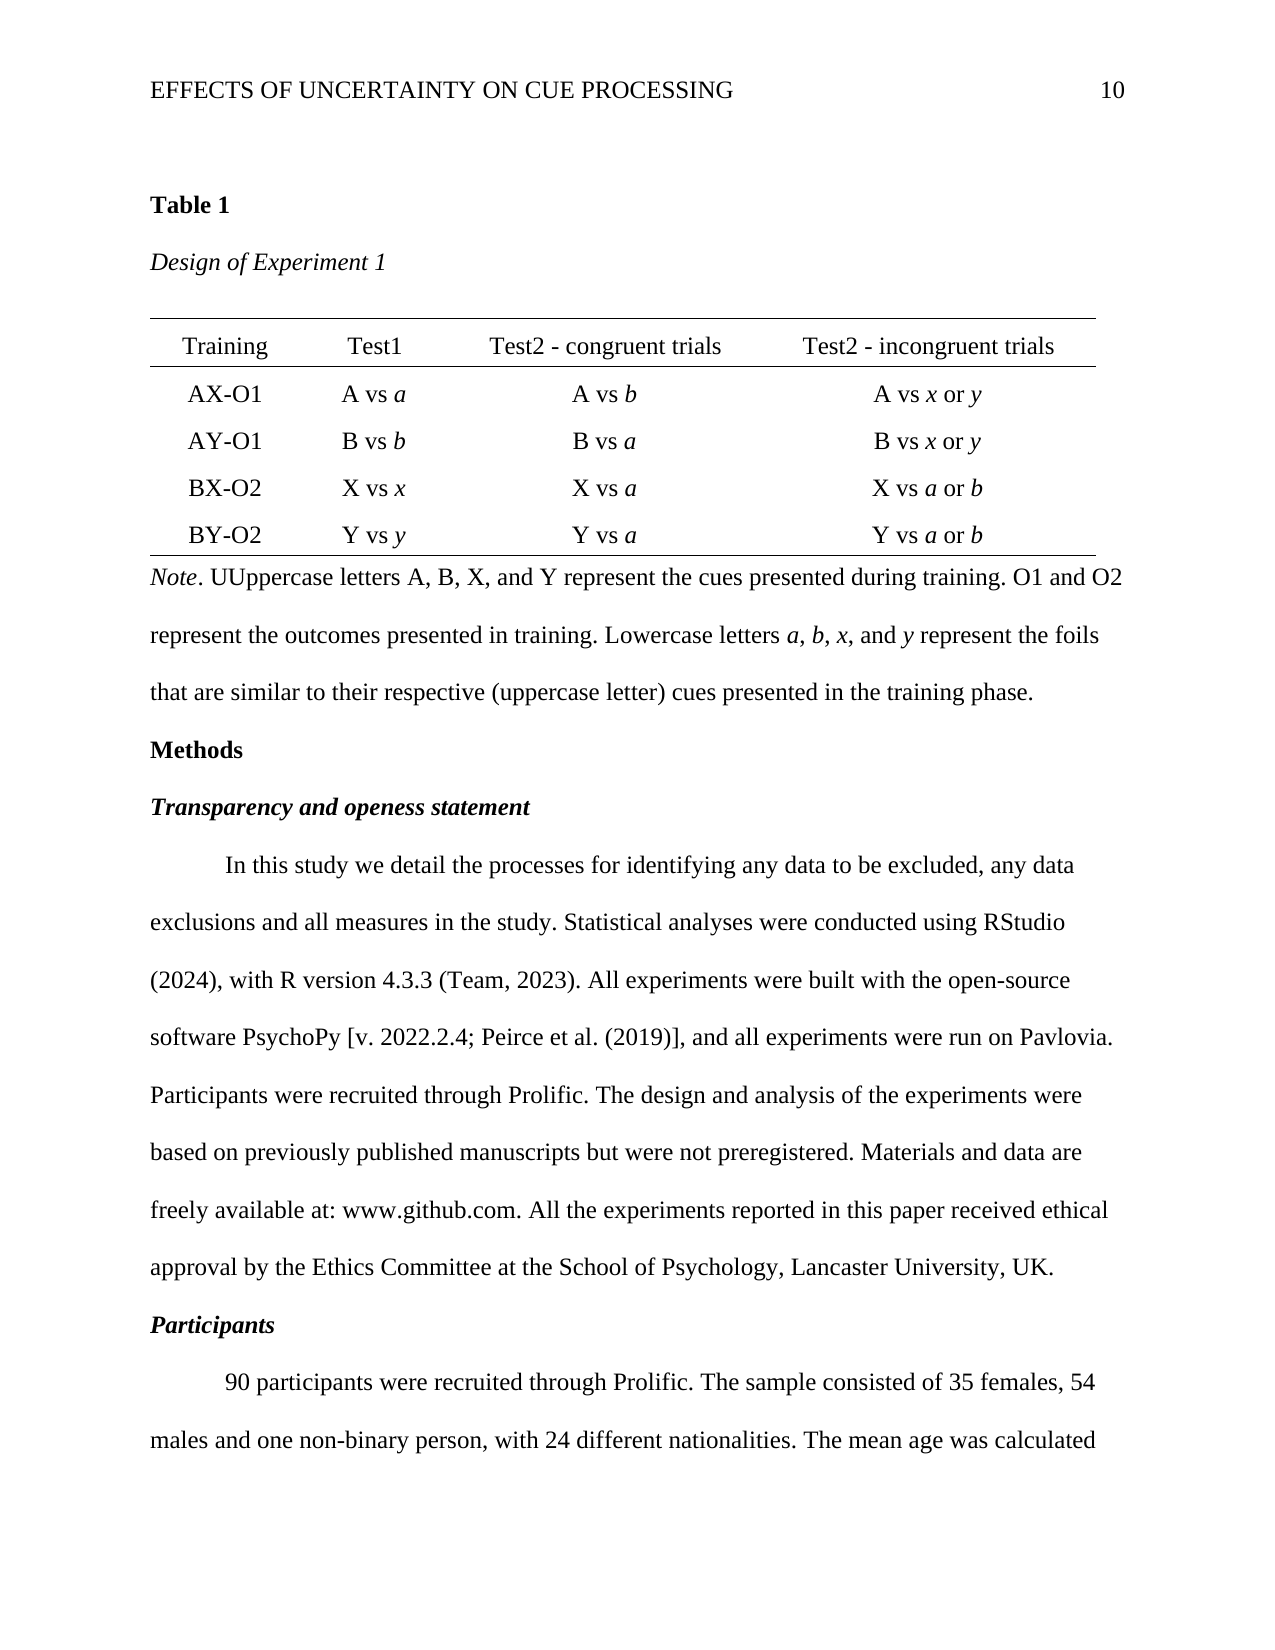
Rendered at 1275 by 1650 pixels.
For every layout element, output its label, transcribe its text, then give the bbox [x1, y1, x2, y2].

table_cell X vs x [300, 461, 450, 508]
table_cell BX-O2 [150, 461, 300, 508]
text In this study we detail the processes for identifying any data to be excluded, any data exclusions and all measures in the study. Statistical analyses were conducted using RStudio (2024), with R version 4.3.3 (Team, 2023). All experiments were built with the open-source software PsychoPy [v. 2022.2.4; Peirce et al. (2019)], and all experiments were run on Pavlovia. Participants were recruited through Prolific. The design and analysis of the experiments were based on previously published manuscripts but were not preregistered. Materials and data are freely available at: www.github.com. All the experiments reported in this paper received ethical approval by the Ethics Committee at the School of Psychology, Lancaster University, UK. [150, 850, 1125, 1281]
table_cell X vs a [450, 461, 761, 508]
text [150, 1367, 1125, 1453]
table_cell AX-O1 [150, 367, 300, 414]
table_cell AY-O1 [150, 414, 300, 461]
table_cell B vs a [450, 414, 761, 461]
title Table 1 [150, 190, 1125, 219]
table_cell X vs a or b [761, 461, 1096, 508]
table_header Test1 [300, 319, 450, 366]
text Note. UUppercase letters A, B, X, and Y represent the cues presented during training. O1 and O2 represent the outcomes presented in training. Lowercase letters a, b, x, and y represent the foils that are similar to their respective (uppercase letter) cues presented in the training phase. [150, 562, 1125, 706]
subtitle Participants [150, 1310, 1125, 1338]
subtitle Methods [150, 735, 1125, 763]
table_cell A vs a [300, 367, 450, 414]
table_cell A vs b [450, 367, 761, 414]
table_cell Y vs a or b [761, 508, 1096, 555]
table_header Training [150, 319, 300, 366]
table_cell B vs x or y [761, 414, 1096, 461]
table_cell A vs x or y [761, 367, 1096, 414]
table_cell Y vs a [450, 508, 761, 555]
subtitle Transparency and openess statement [150, 792, 1125, 821]
table_cell Y vs y [300, 508, 450, 555]
table_cell BY-O2 [150, 508, 300, 555]
text Design of Experiment 1 [150, 247, 1125, 276]
table_header Test2 - congruent trials [450, 319, 761, 366]
table_cell B vs b [300, 414, 450, 461]
table_header Test2 - incongruent trials [761, 319, 1096, 366]
